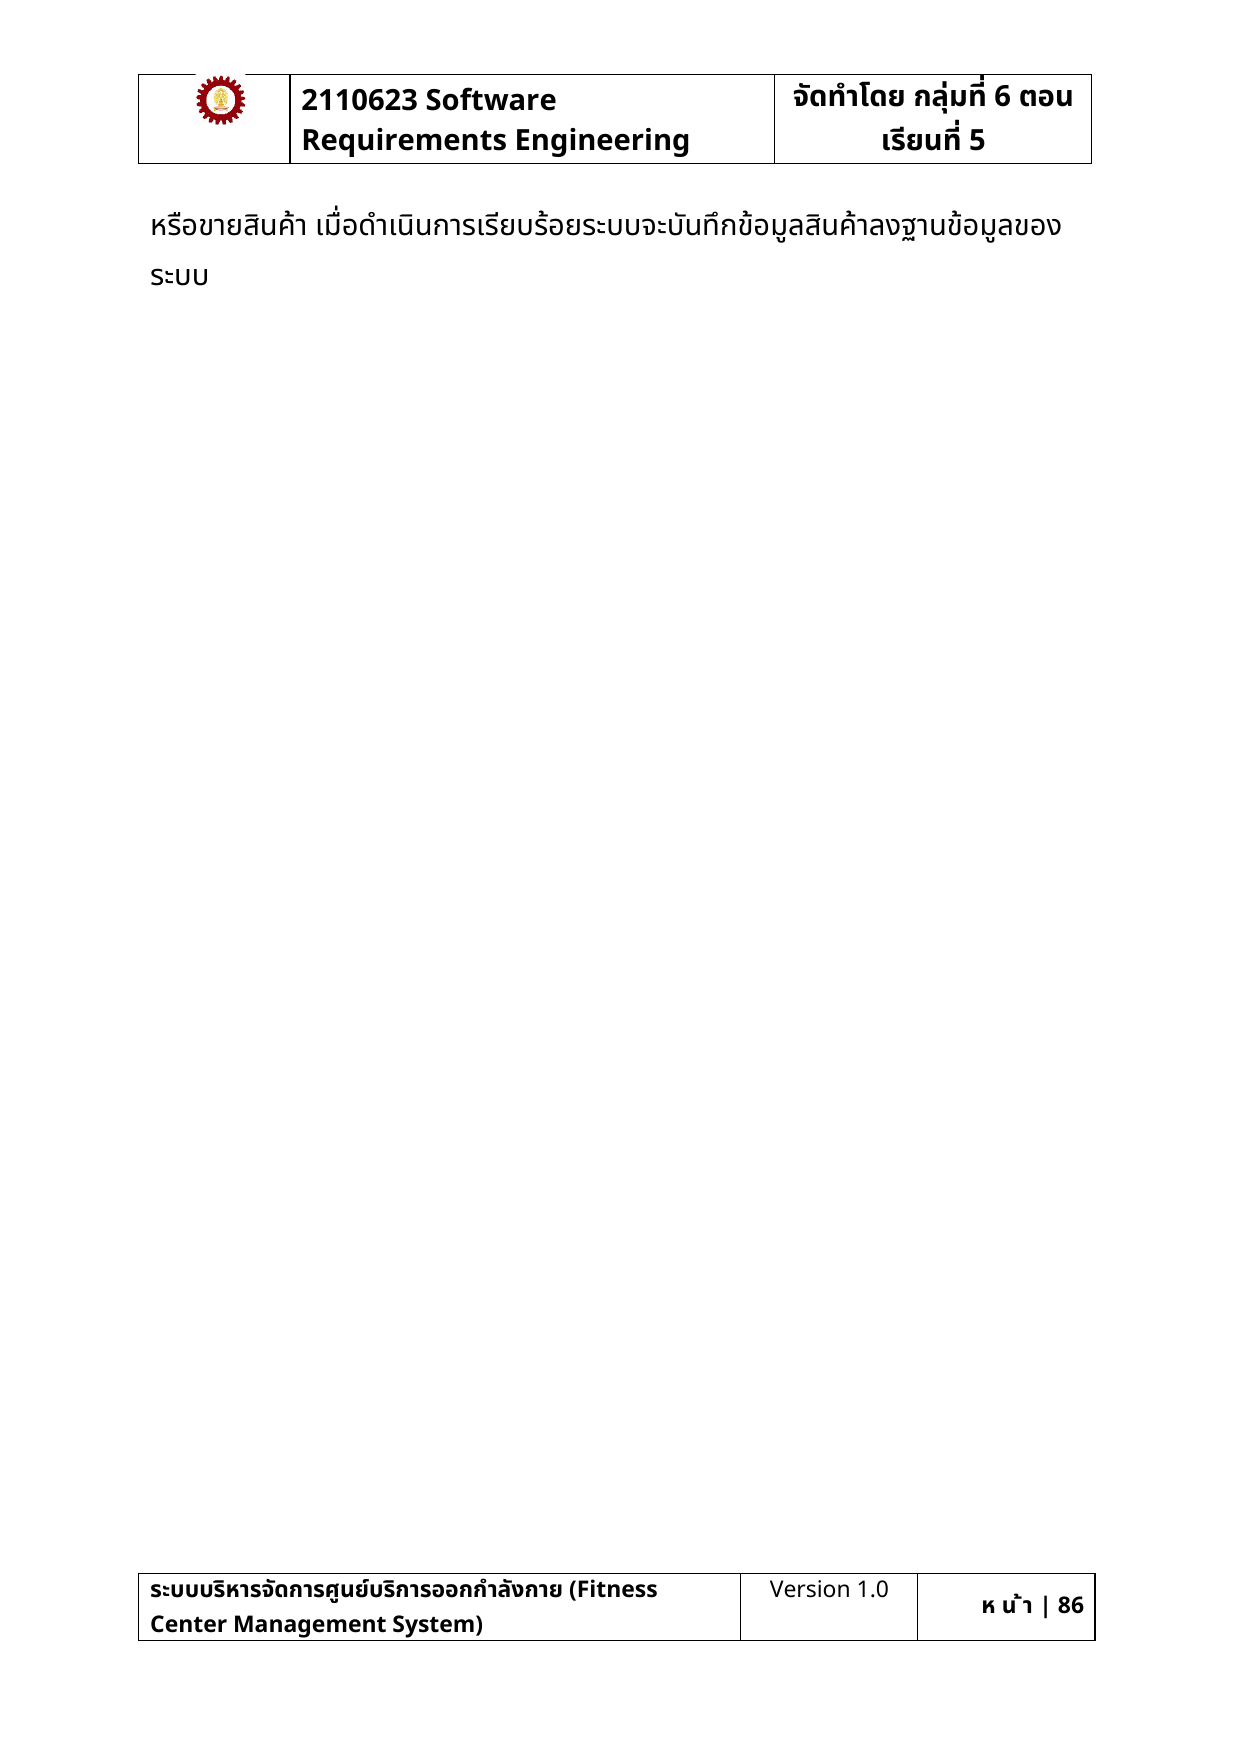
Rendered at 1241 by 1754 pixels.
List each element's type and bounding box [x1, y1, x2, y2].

text [150, 204, 1090, 299]
picture [195, 74, 246, 125]
